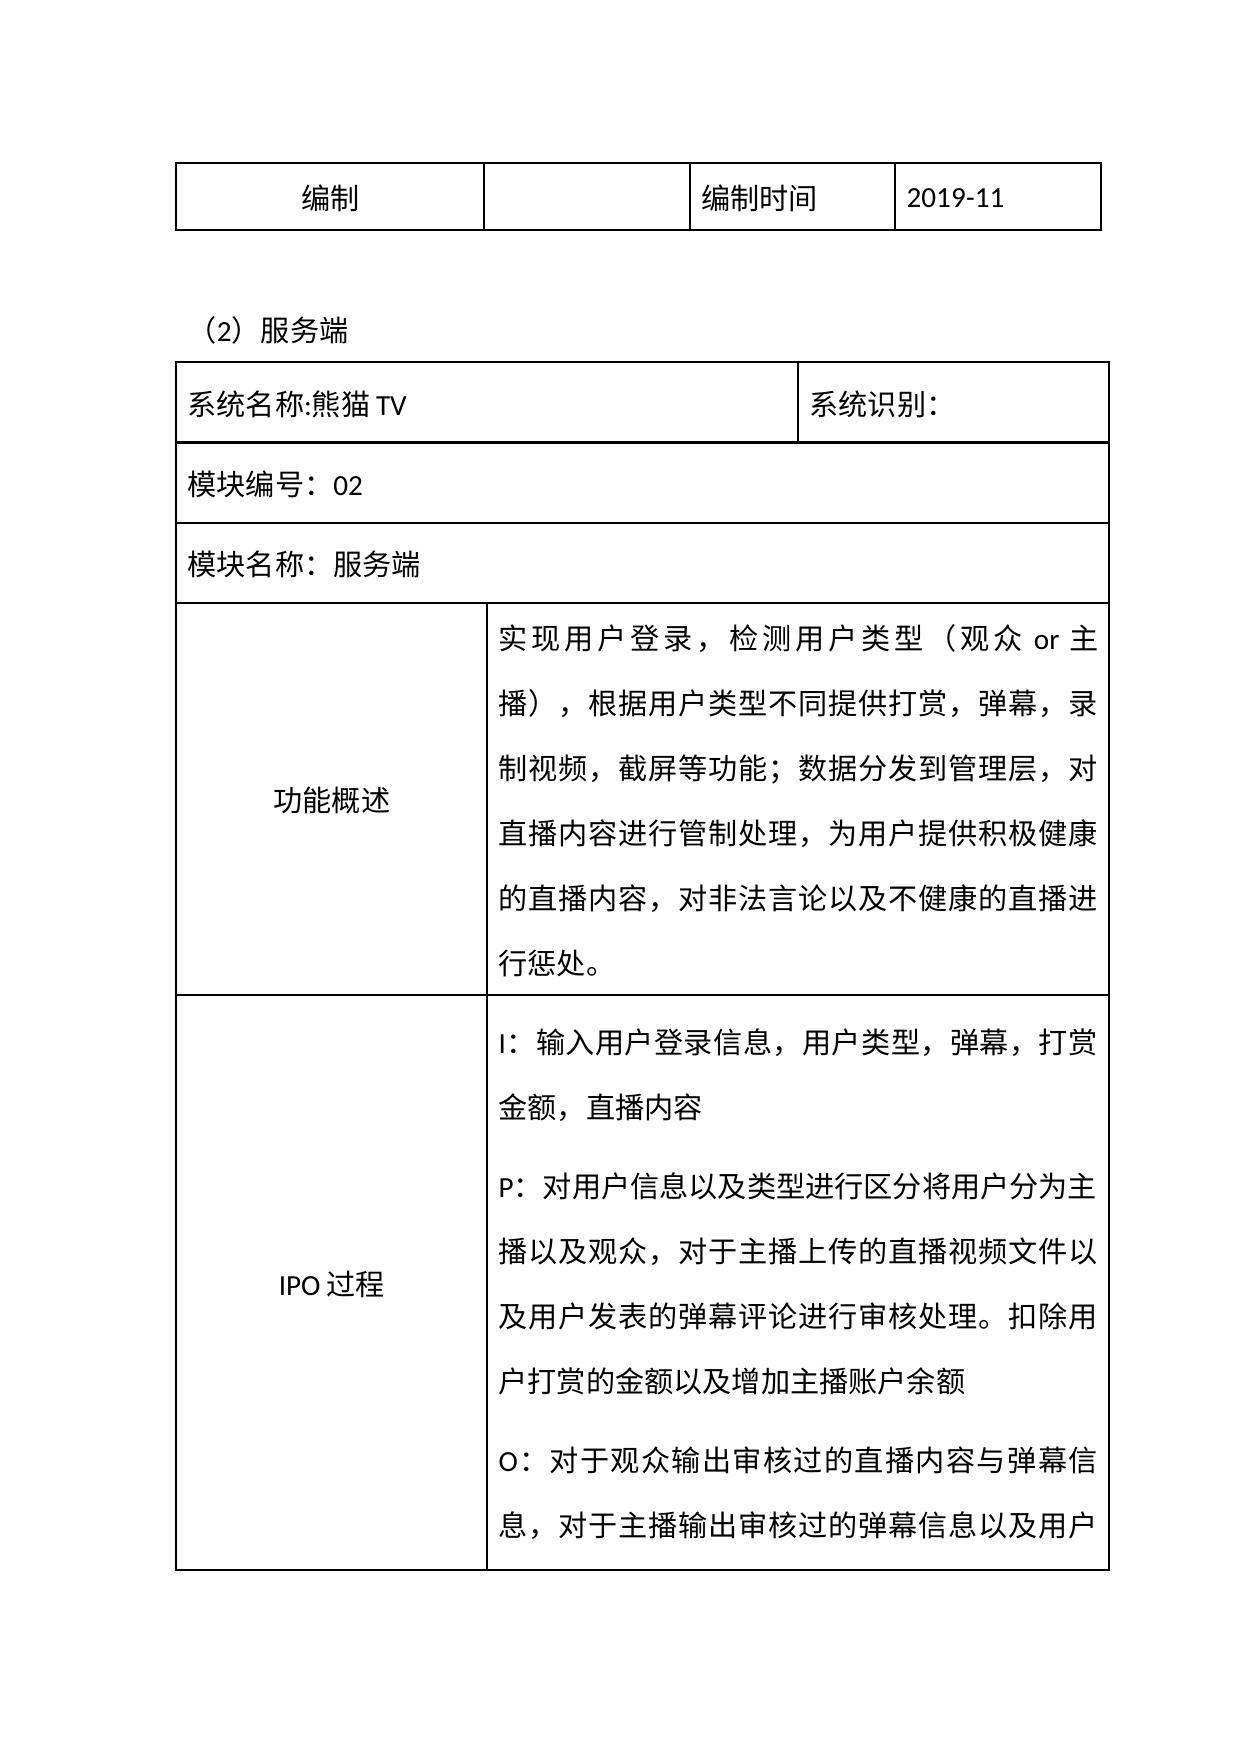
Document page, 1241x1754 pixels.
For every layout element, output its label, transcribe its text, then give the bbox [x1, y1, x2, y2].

table_cell 2019-11 [896, 164, 1100, 229]
table_cell I：输入用户登录信息，用户类型，弹幕，打赏金额，直播内容 [488, 996, 1108, 1150]
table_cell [488, 1413, 1108, 1569]
table_cell 实现用户登录，检测用户类型（观众or主播），根据用户类型不同提供打赏，弹幕，录制视频，截屏等功能；数据分发到管理层，对直播内容进行管制处理，为用户提供积极健康的直播内容，对非法言论以及不健康的直播进行惩处。 [488, 604, 1108, 994]
table_cell [485, 164, 689, 229]
table_cell 模块名称：服务端 [177, 524, 1108, 602]
table_cell 编制 [177, 164, 483, 229]
table_cell 编制时间 [691, 164, 894, 229]
table_header 系统识别： [799, 363, 1108, 441]
table_cell 功能概述 [177, 604, 486, 994]
table_cell P：对用户信息以及类型进行区分将用户分为主播以及观众，对于主播上传的直播视频文件以及用户发表的弹幕评论进行审核处理。扣除用户打赏的金额以及增加主播账户余额 [488, 1150, 1108, 1412]
table_header 系统名称:熊猫TV [177, 363, 797, 441]
table_cell 模块编号：02 [177, 444, 1108, 522]
table_cell IPO过程 [177, 996, 486, 1569]
text （2）服务端 [187, 296, 1053, 361]
